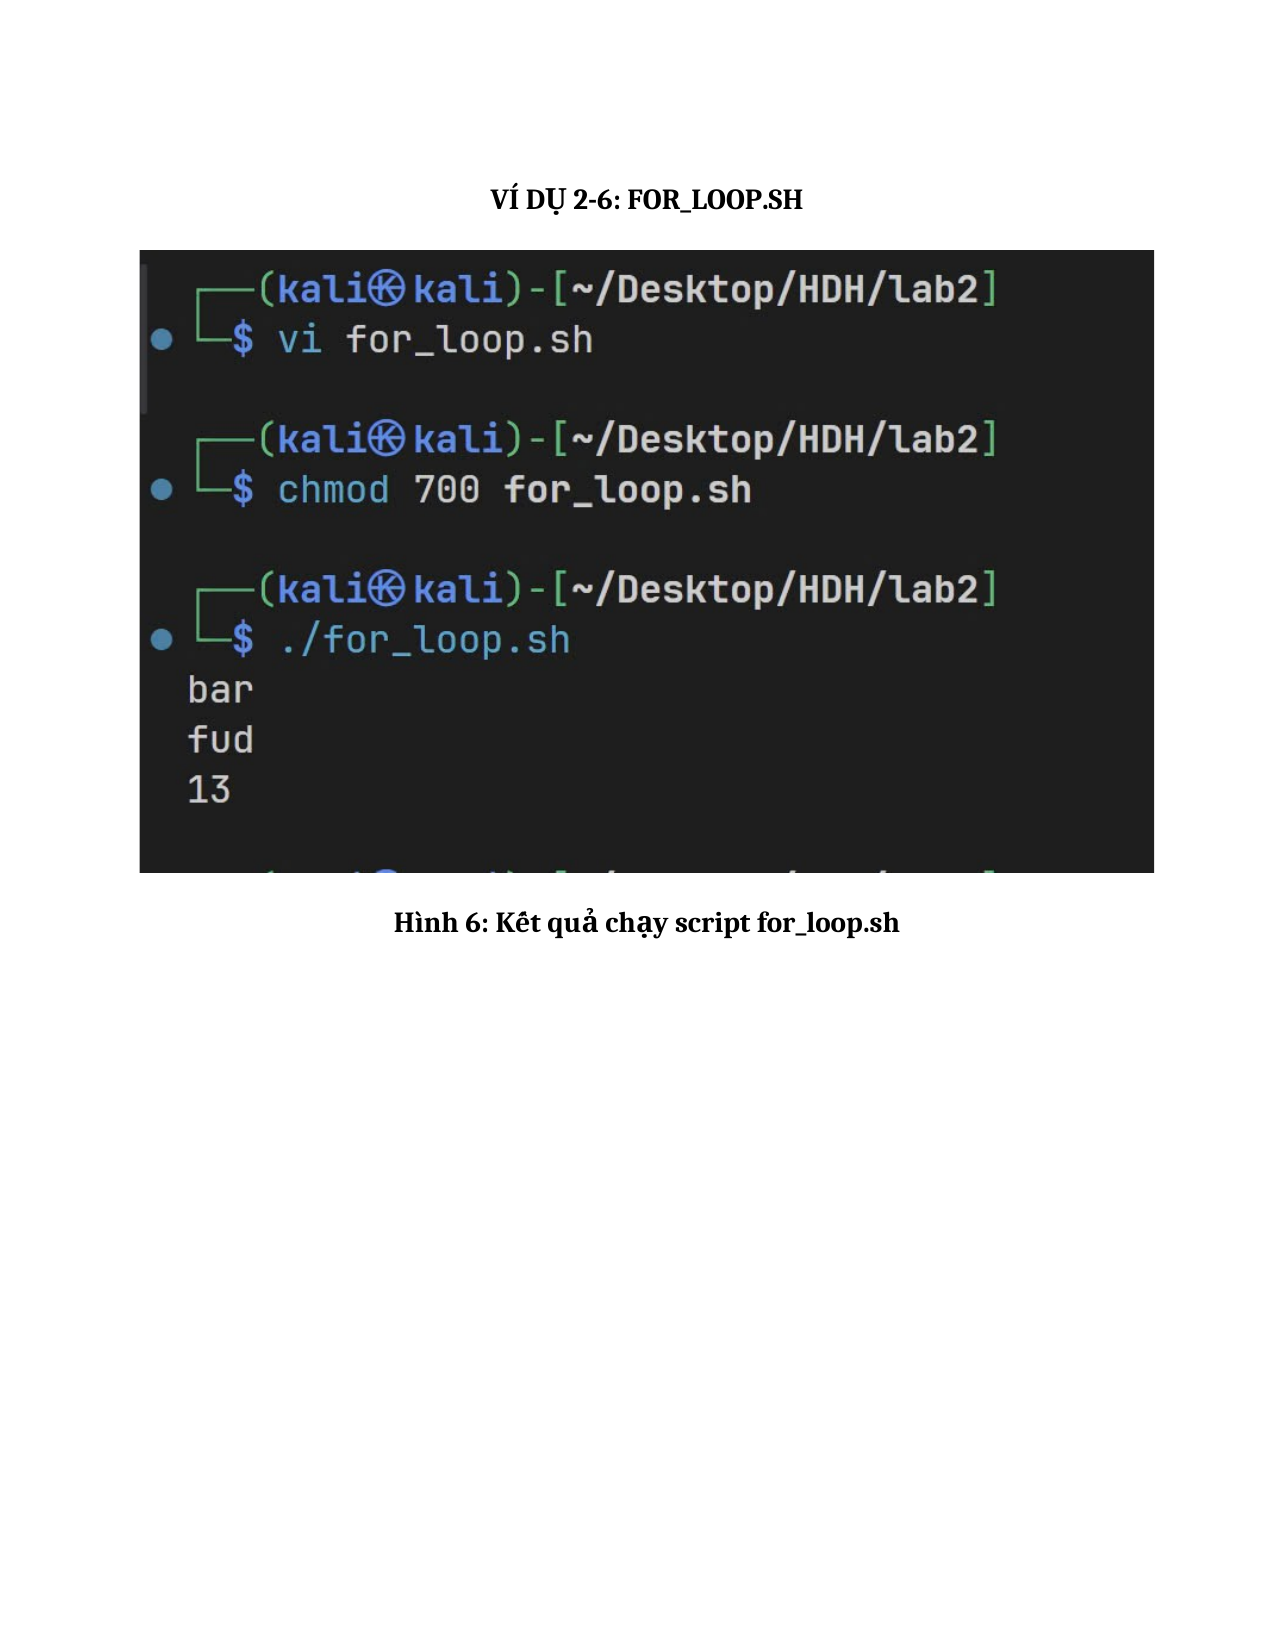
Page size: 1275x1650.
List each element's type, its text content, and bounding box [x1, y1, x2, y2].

picture [139, 250, 1155, 873]
text VÍ DỤ 2-6: FOR_LOOP.SH [139, 183, 1154, 217]
text Hình 6: Kết quả chạy script for_loop.sh [139, 906, 1154, 939]
